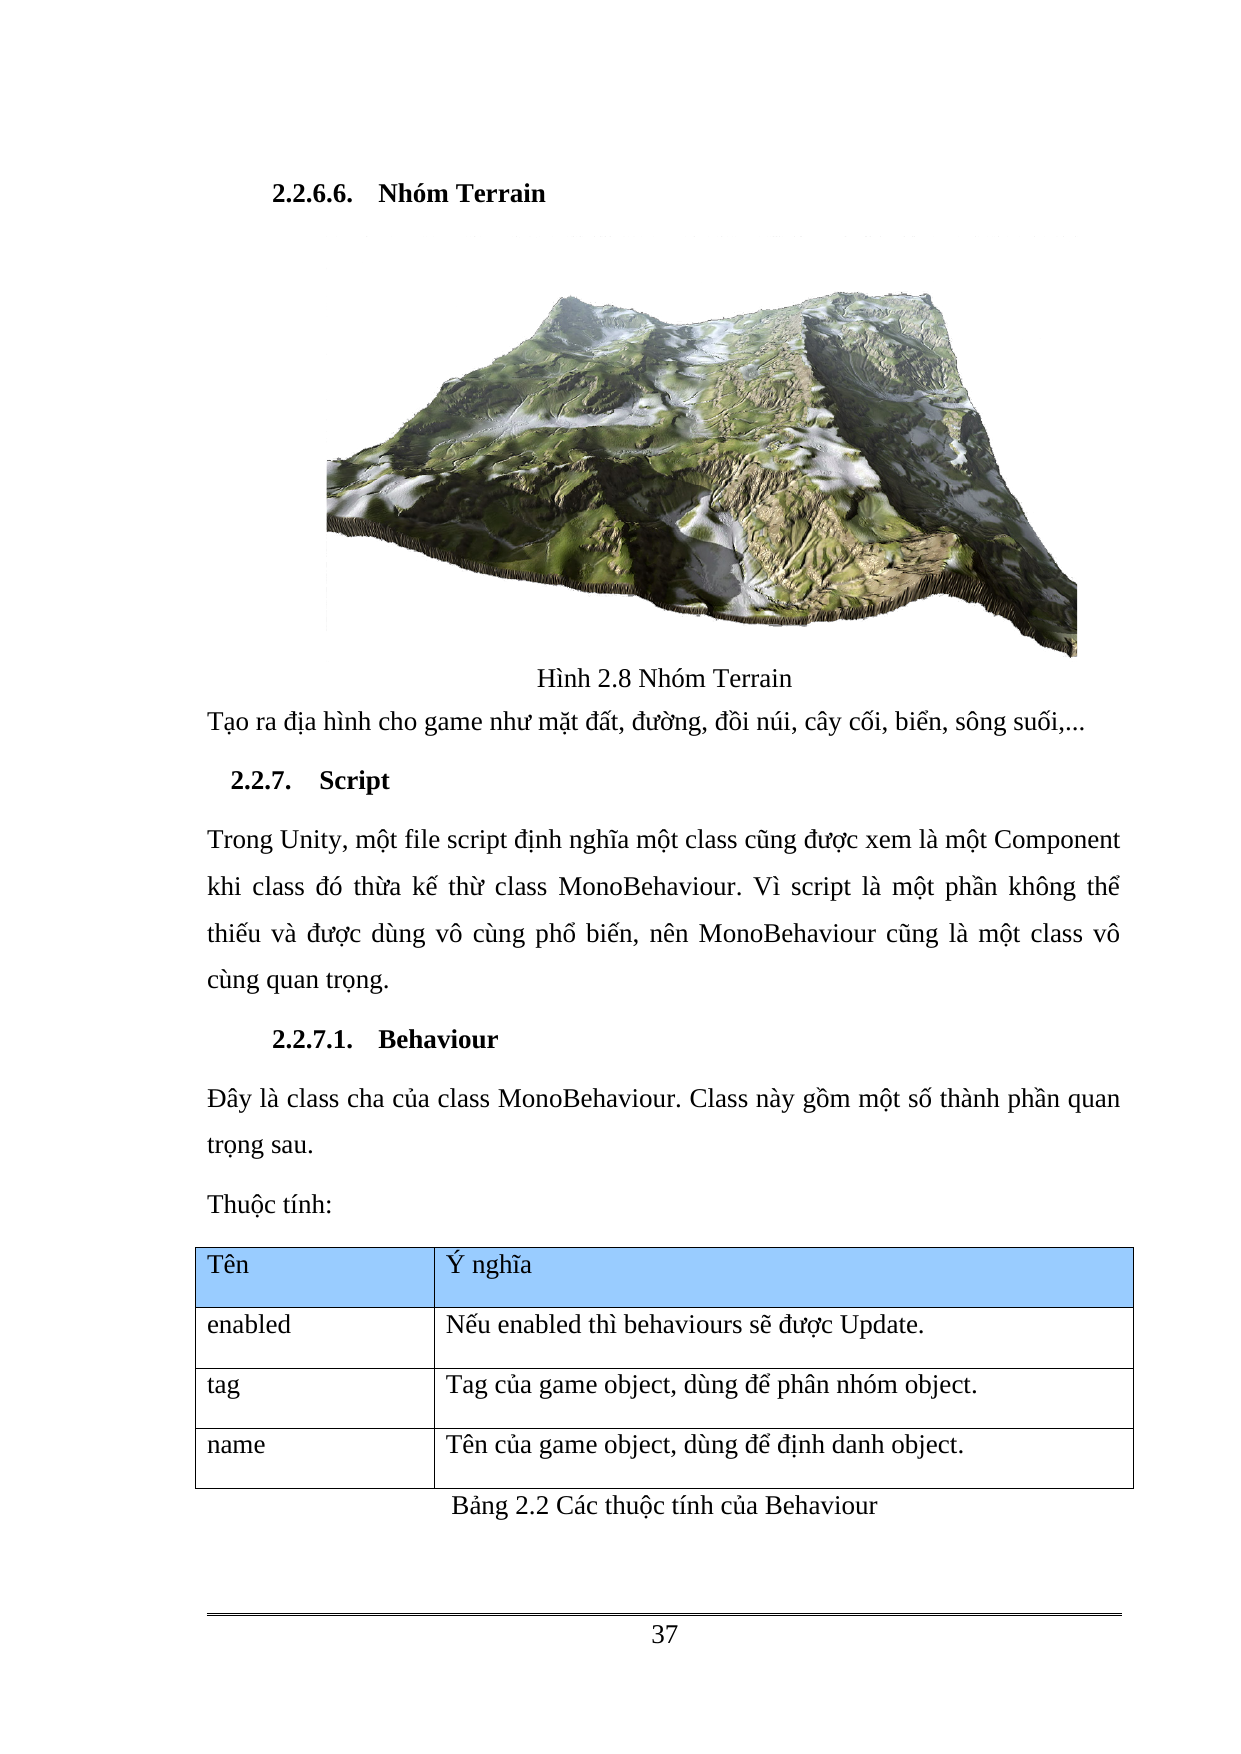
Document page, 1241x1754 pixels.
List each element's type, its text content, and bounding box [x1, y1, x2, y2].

text Tạo ra địa hình cho game như mặt đất, đường, đồi núi, cây cối, biển, sông suối,... [207, 705, 1122, 736]
table_header Ý nghĩa [435, 1248, 1133, 1307]
text Trong Unity, một file script định nghĩa một class cũng được xem là một Component khi class đó thừa kế thừ class MonoBehaviour. Vì script là một phần không thể thiếu và được dùng vô cùng phổ biến, nên MonoBehaviour cũng là một class vô cùng quan trọng. [207, 824, 1122, 995]
table_cell Nếu enabled thì behaviours sẽ được Update. [435, 1308, 1133, 1367]
table_cell enabled [196, 1308, 434, 1367]
subtitle Script [230, 764, 1122, 796]
text Thuộc tính: [207, 1188, 1122, 1219]
text Đây là class cha của class MonoBehaviour. Class này gồm một số thành phần quan trọng sau. [207, 1082, 1122, 1160]
table_cell Tên của game object, dùng để định danh object. [435, 1429, 1133, 1488]
subtitle Nhóm Terrain [272, 177, 1122, 208]
table_cell Tag của game object, dùng để phân nhóm object. [435, 1369, 1133, 1428]
table_cell tag [196, 1369, 434, 1428]
table_header Tên [196, 1248, 434, 1307]
picture [326, 236, 1078, 662]
table_cell name [196, 1429, 434, 1488]
subtitle Behaviour [272, 1023, 1122, 1054]
